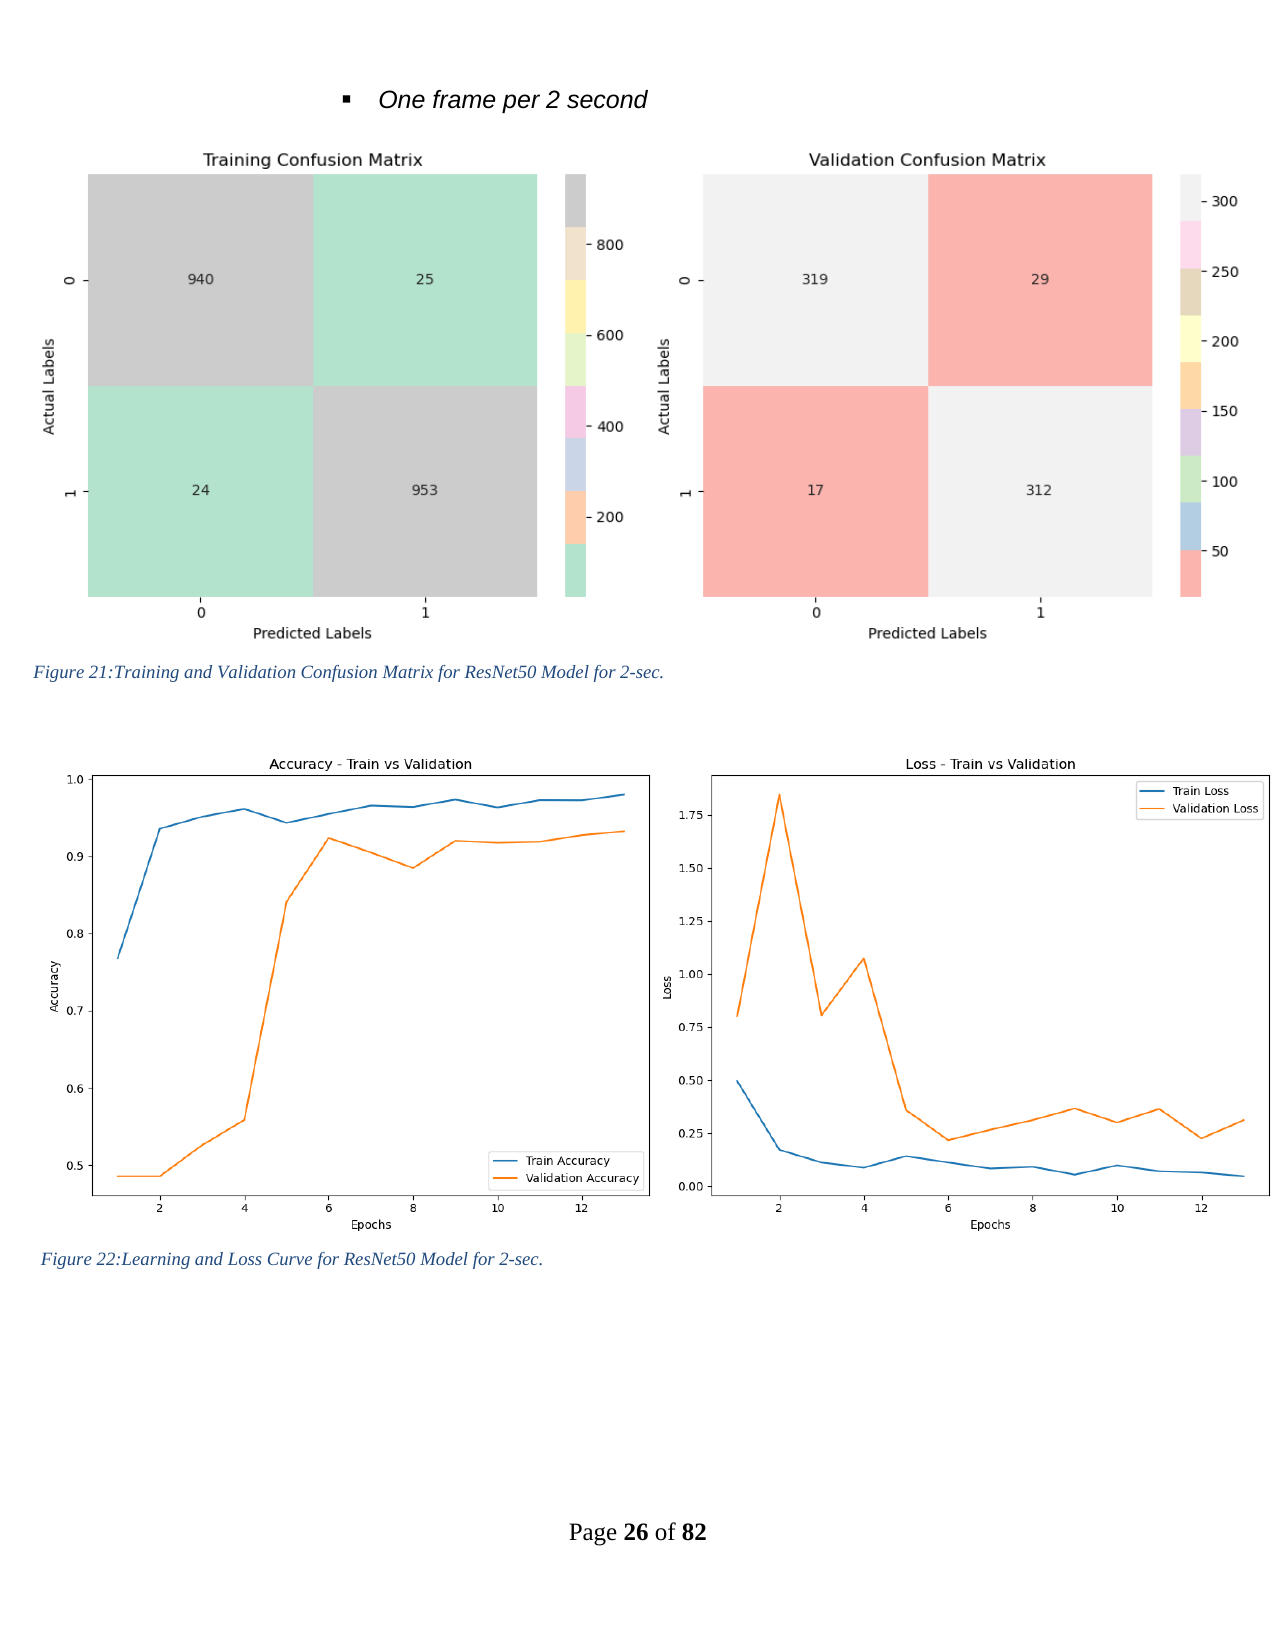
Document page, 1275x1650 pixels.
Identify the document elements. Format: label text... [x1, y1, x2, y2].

picture [41, 750, 1275, 1239]
picture [33, 144, 1261, 652]
list One frame per 2 second [341, 85, 1169, 114]
